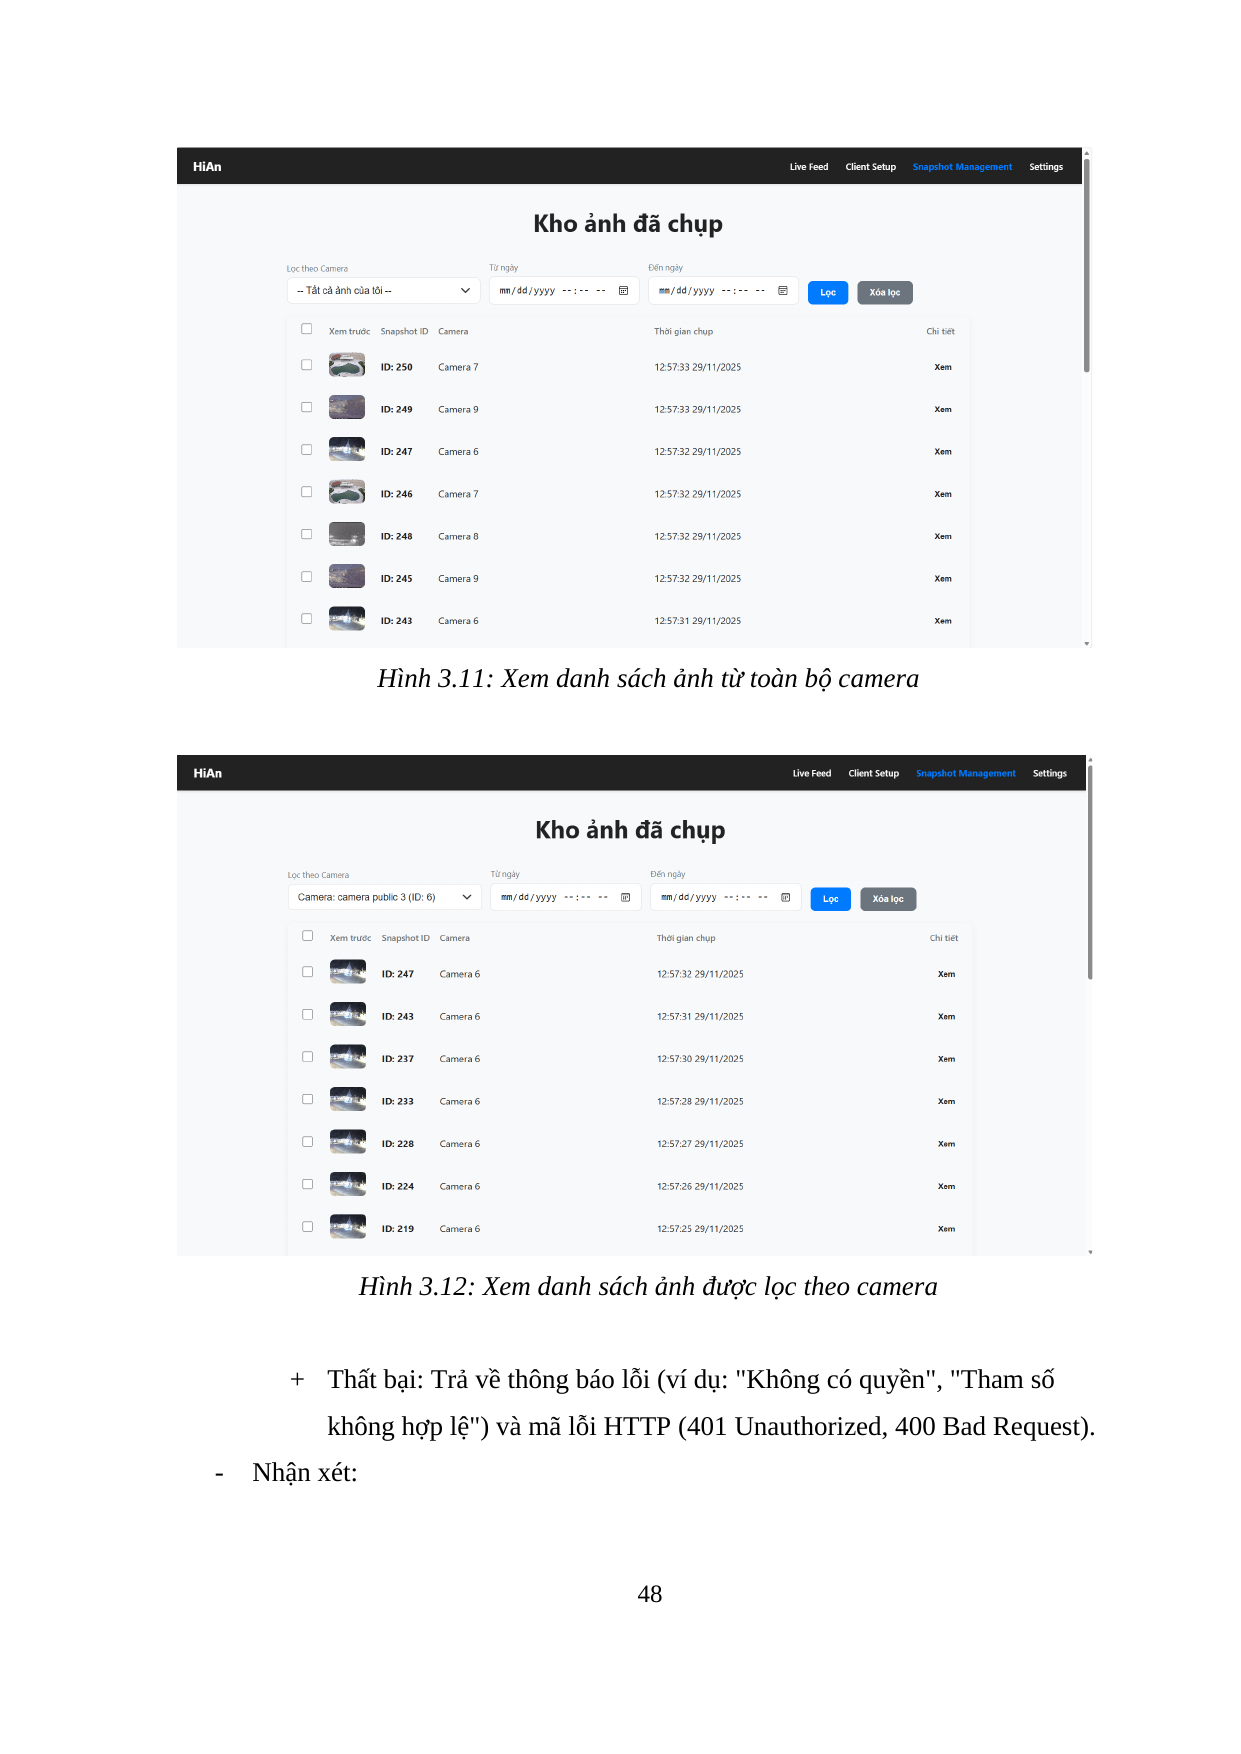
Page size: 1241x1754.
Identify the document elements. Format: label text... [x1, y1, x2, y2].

picture [177, 147, 1093, 648]
text Hình 3.11: Xem danh sách ảnh từ toàn bộ camera [177, 662, 1122, 693]
list Thất bại: Trả về thông báo lỗi (ví dụ: "Không có quyền", "Tham số không hợp lệ") và mã lỗi HTTP (401 Unauthorized, 400 Bad Request). [289, 1363, 1122, 1441]
list Nhận xét: [214, 1456, 1122, 1487]
picture [177, 755, 1093, 1256]
text Hình 3.12: Xem danh sách ảnh được lọc theo camera [177, 1269, 1122, 1301]
